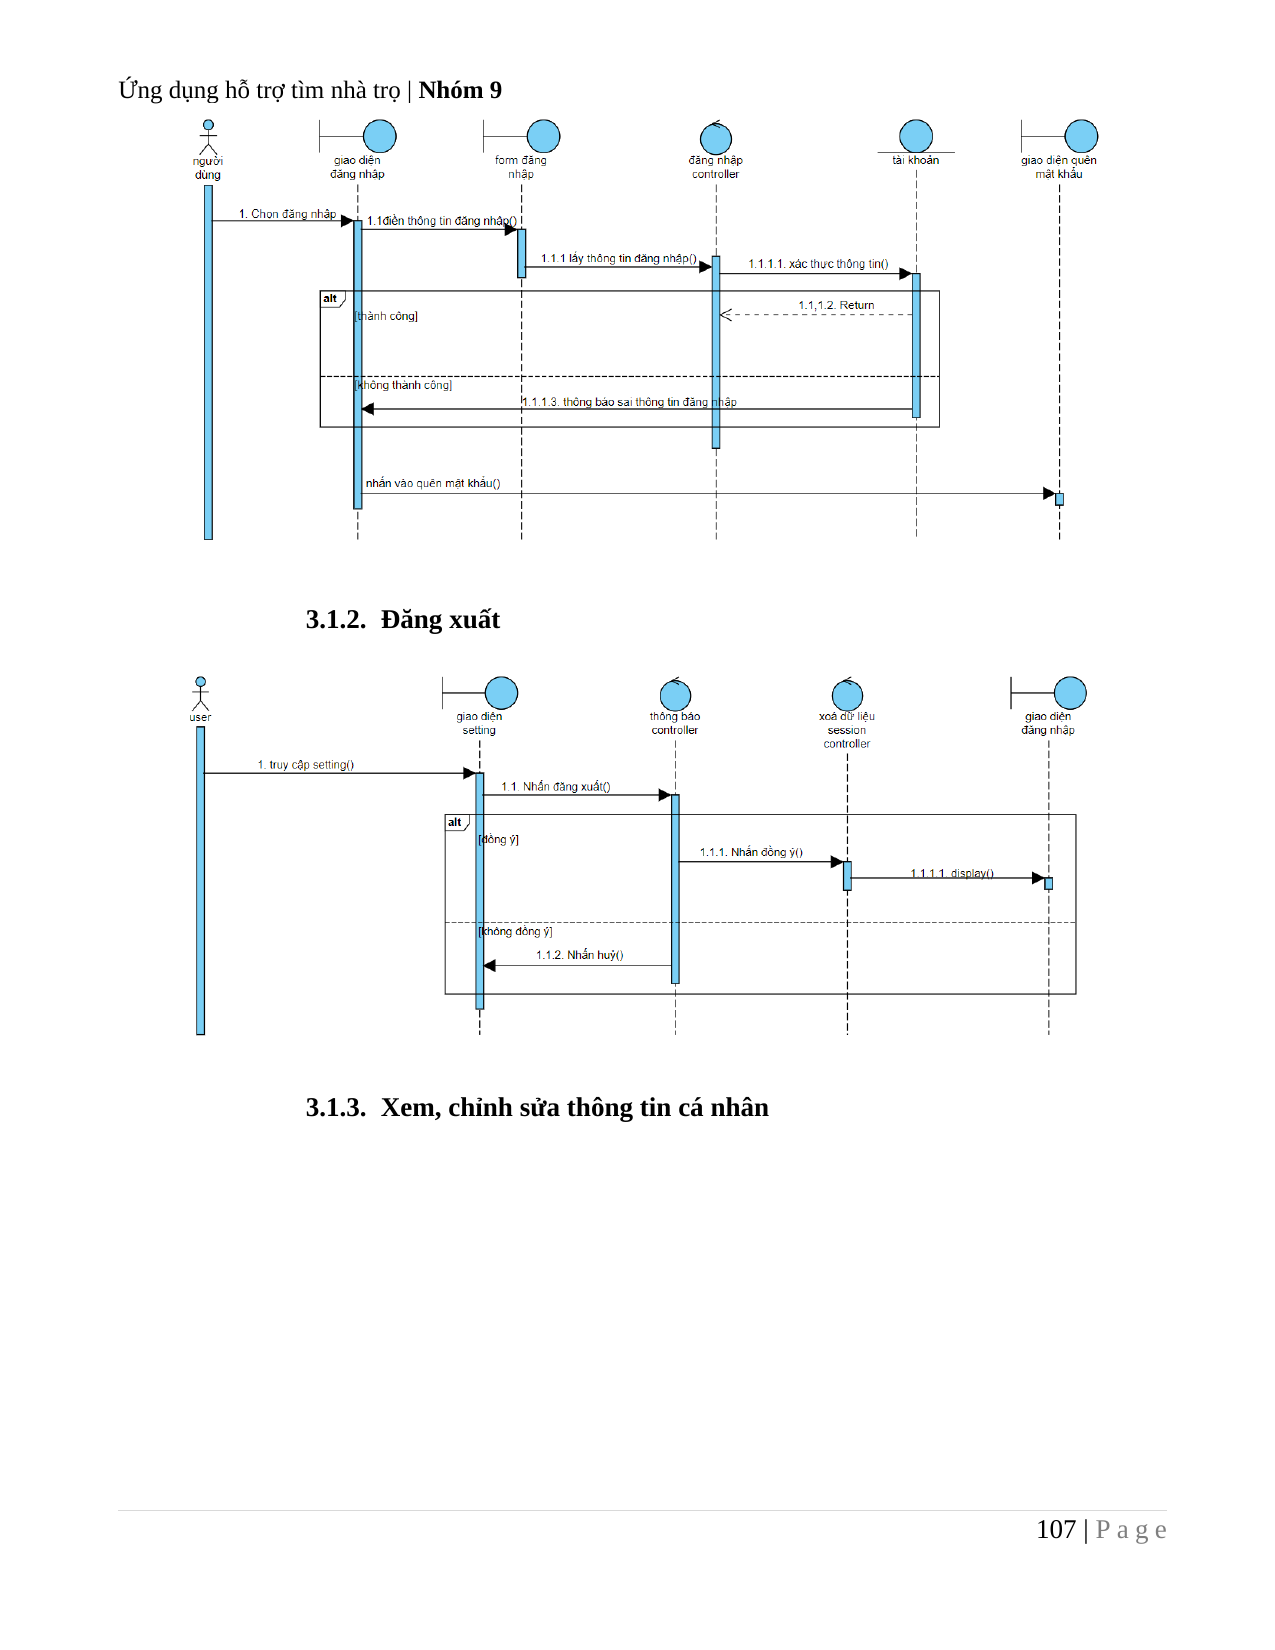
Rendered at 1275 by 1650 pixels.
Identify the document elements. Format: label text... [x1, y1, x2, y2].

list Xem, chỉnh sửa thông tin cá nhân [306, 1091, 1167, 1122]
picture [172, 103, 1113, 579]
picture [172, 658, 1113, 1067]
list Đăng xuất [306, 603, 1167, 634]
